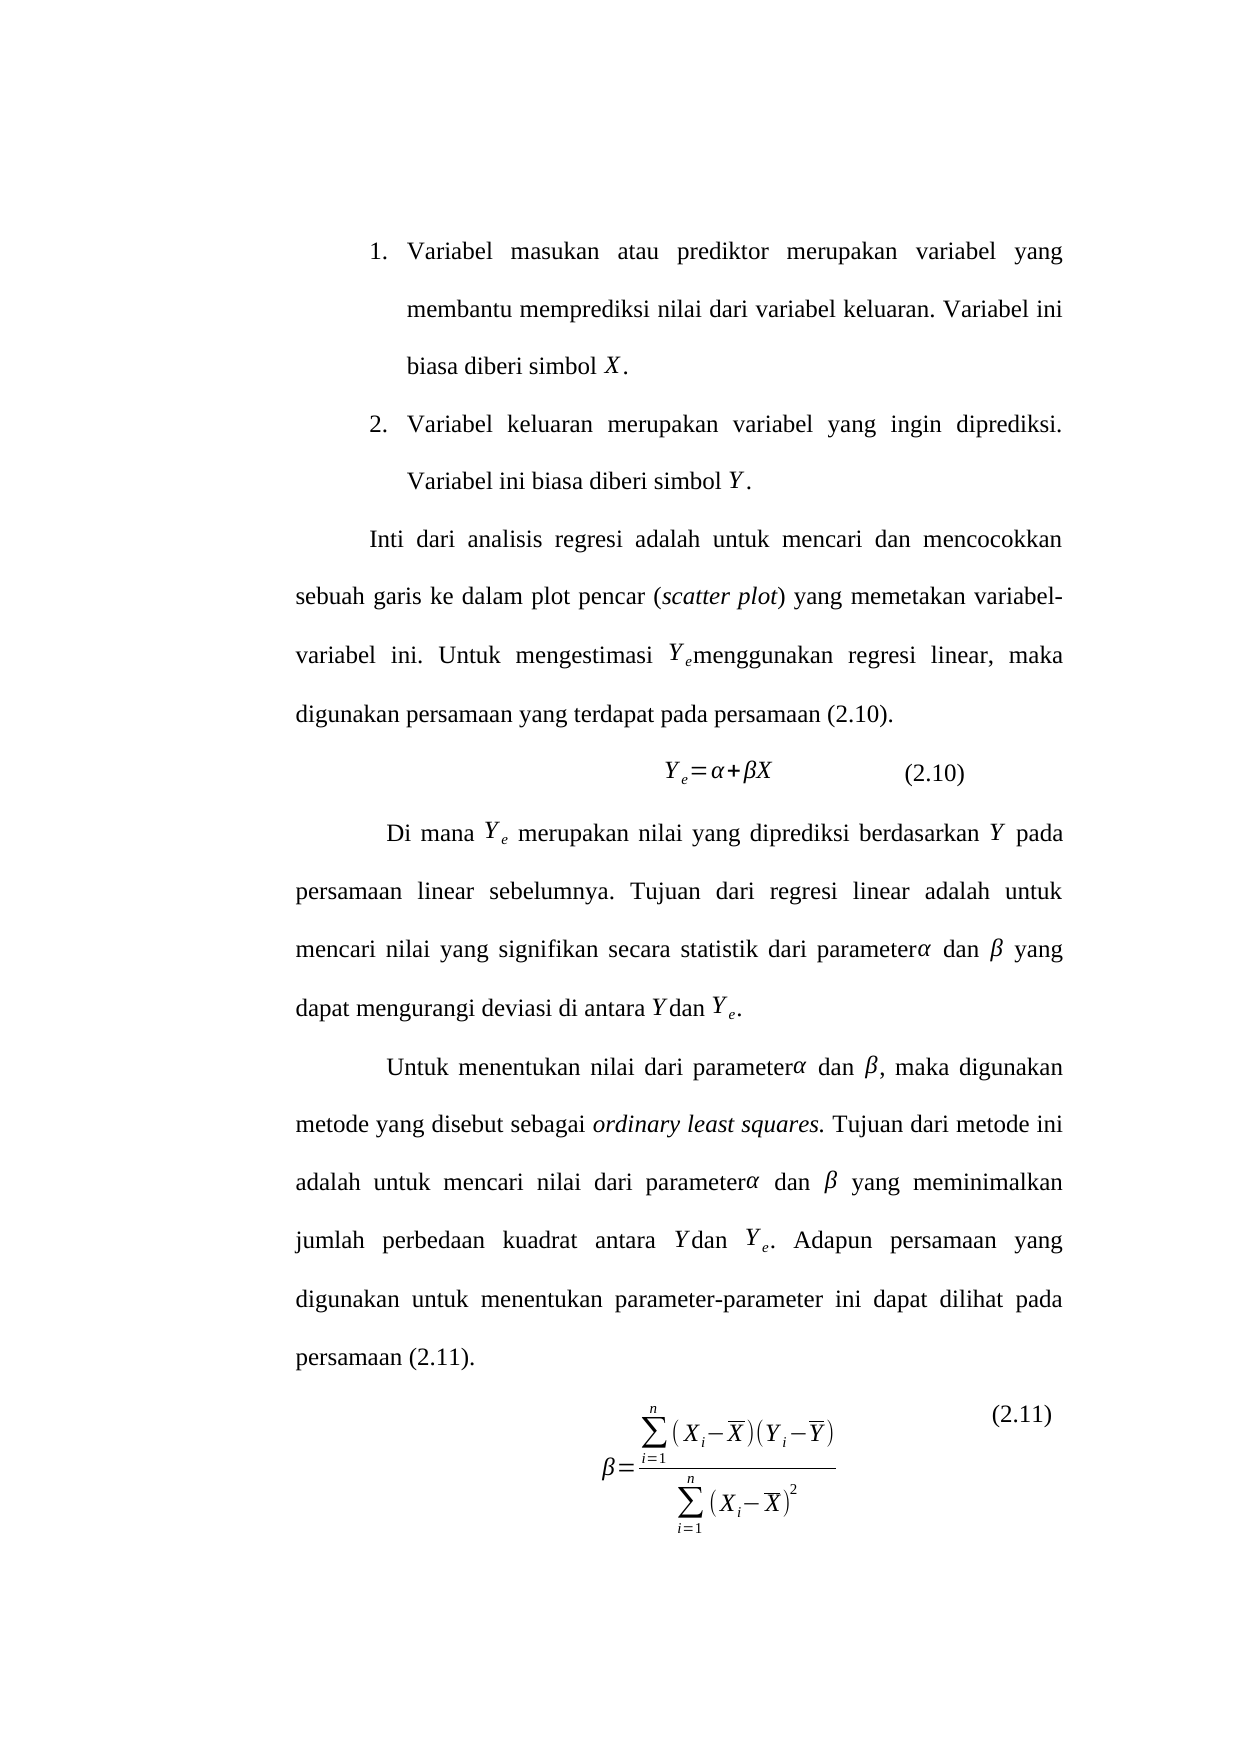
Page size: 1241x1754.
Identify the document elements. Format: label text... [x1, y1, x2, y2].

text Di mana merupakan nilai yang diprediksi berdasarkan pada persamaan linear sebelumnya. Tujuan dari regresi linear adalah untuk mencari nilai yang signifikan secara statistik dari parameter dan yang dapat mengurangi deviasi di antara dan . [295, 816, 1063, 1023]
text Inti dari analisis regresi adalah untuk mencari dan mencocokkan sebuah garis ke dalam plot pencar (scatter plot) yang memetakan variabel-variabel ini. Untuk mengestimasi menggunakan regresi linear, maka digunakan persamaan yang terdapat pada persamaan (2.10). [295, 524, 1063, 728]
list Variabel masukan atau prediktor merupakan variabel yang membantu memprediksi nilai dari variabel keluaran. Variabel ini biasa diberi simbol . [369, 236, 1063, 380]
text Untuk menentukan nilai dari parameter dan , maka digunakan metode yang disebut sebagai ordinary least squares. Tujuan dari metode ini adalah untuk mencari nilai dari parameter dan yang meminimalkan jumlah perbedaan kuadrat antara dan . Adapun persamaan yang digunakan untuk menentukan parameter-parameter ini dapat dilihat pada persamaan (2.11). [295, 1052, 1063, 1370]
list Variabel keluaran merupakan variabel yang ingin diprediksi. Variabel ini biasa diberi simbol . [369, 409, 1063, 495]
table_header (2.10) [893, 756, 976, 816]
table_header [412, 1399, 893, 1566]
table_header [412, 756, 893, 816]
table_header (2.11) [893, 1399, 1063, 1566]
